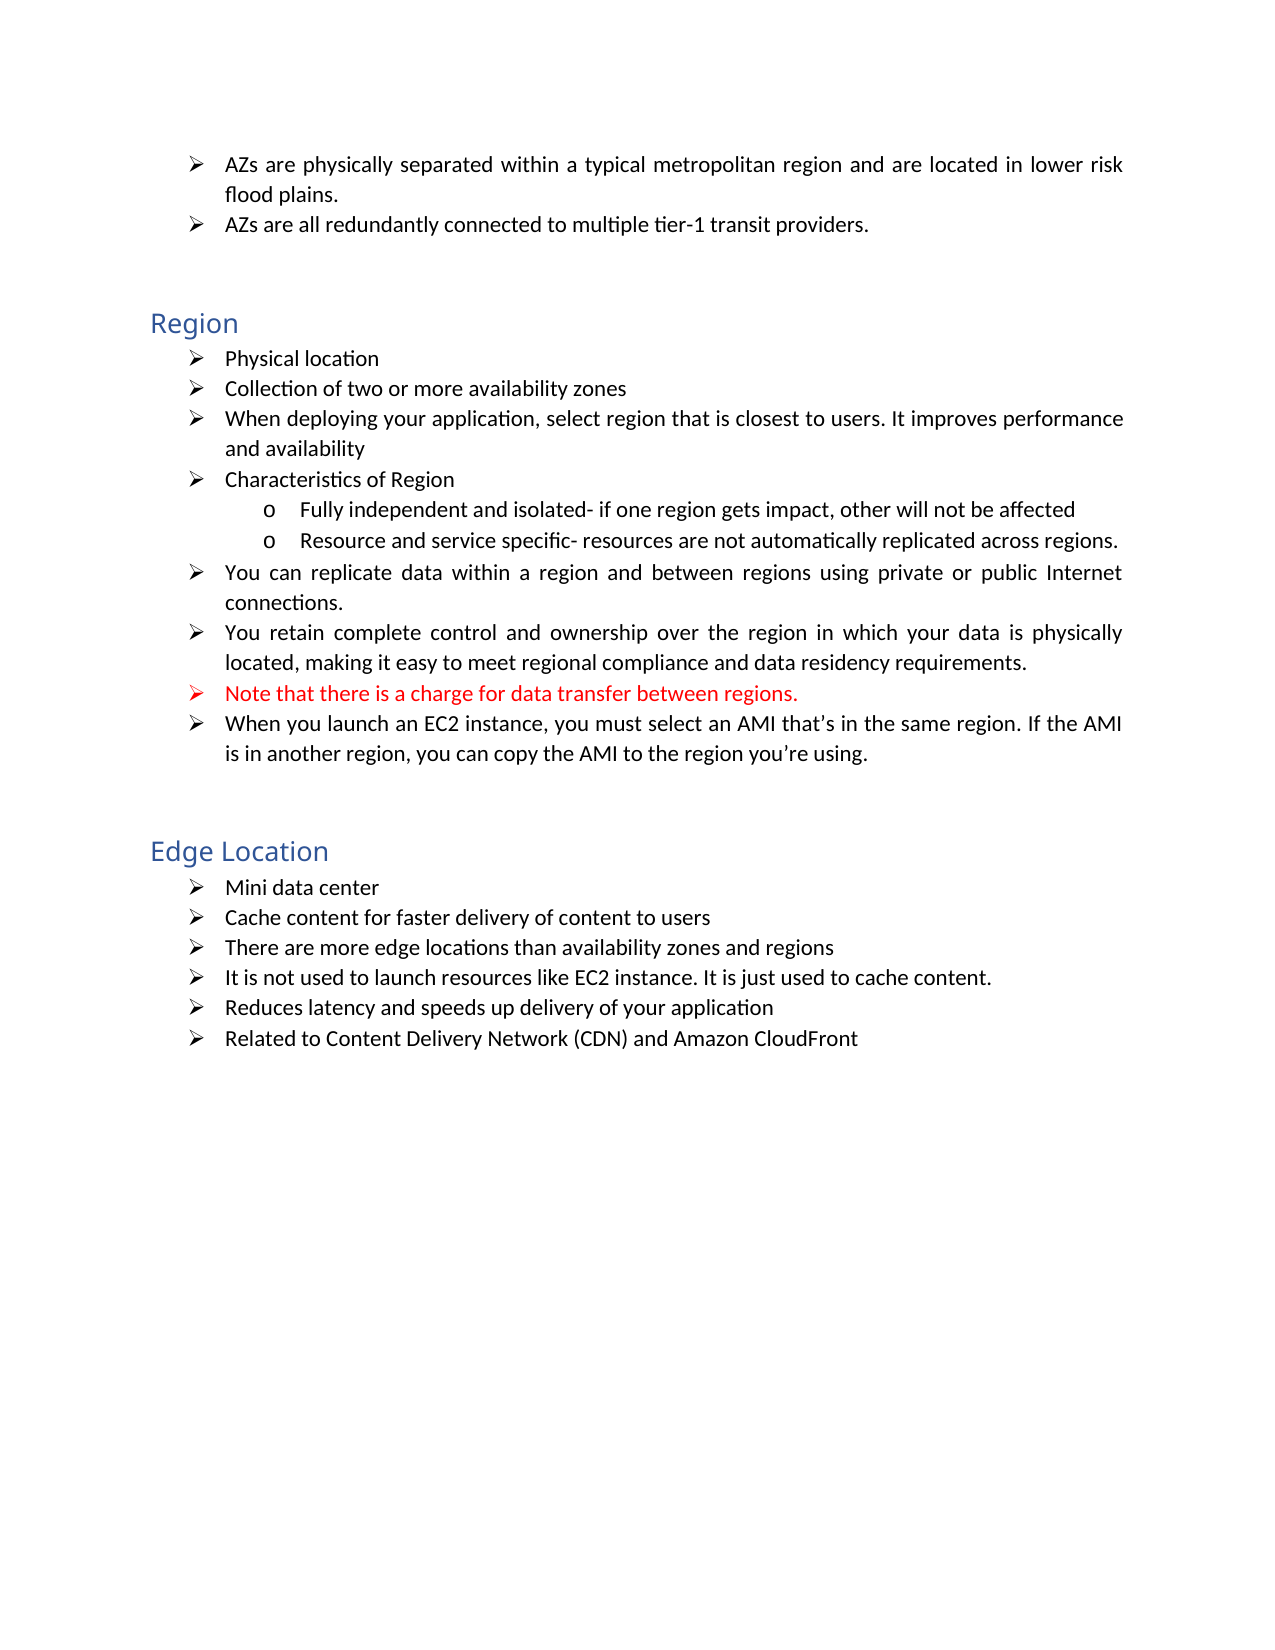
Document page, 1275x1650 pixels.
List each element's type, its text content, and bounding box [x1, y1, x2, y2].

list Collection of two or more availability zones [187, 374, 1125, 402]
list It is not used to launch resources like EC2 instance. It is just used to cache content. [187, 963, 1125, 991]
list Fully independent and isolated- if one region gets impact, other will not be affected [262, 495, 1125, 524]
list Resource and service specific- resources are not automatically replicated across regions. [262, 526, 1125, 556]
subtitle Region [150, 304, 1125, 341]
list Note that there is a charge for data transfer between regions. [187, 679, 1125, 707]
list Mini data center [187, 873, 1125, 901]
list Reduces latency and speeds up delivery of your application [187, 993, 1125, 1022]
list AZs are physically separated within a typical metropolitan region and are located in lower risk flood plains. [187, 150, 1125, 208]
list Physical location [187, 344, 1125, 372]
list There are more edge locations than availability zones and regions [187, 933, 1125, 961]
list You can replicate data within a region and between regions using private or public Internet connections. [187, 558, 1125, 616]
list Related to Content Delivery Network (CDN) and Amazon CloudFront [187, 1024, 1125, 1052]
subtitle Edge Location [150, 833, 1125, 870]
list When deploying your application, select region that is closest to users. It improves performance and availability [187, 404, 1125, 463]
list Cache content for faster delivery of content to users [187, 903, 1125, 931]
list AZs are all redundantly connected to multiple tier-1 transit providers. [187, 210, 1125, 238]
list You retain complete control and ownership over the region in which your data is physically located, making it easy to meet regional compliance and data residency requirements. [187, 618, 1125, 677]
list Characteristics of Region [187, 465, 1125, 493]
list When you launch an EC2 instance, you must select an AMI that’s in the same region. If the AMI is in another region, you can copy the AMI to the region you’re using. [187, 709, 1125, 767]
